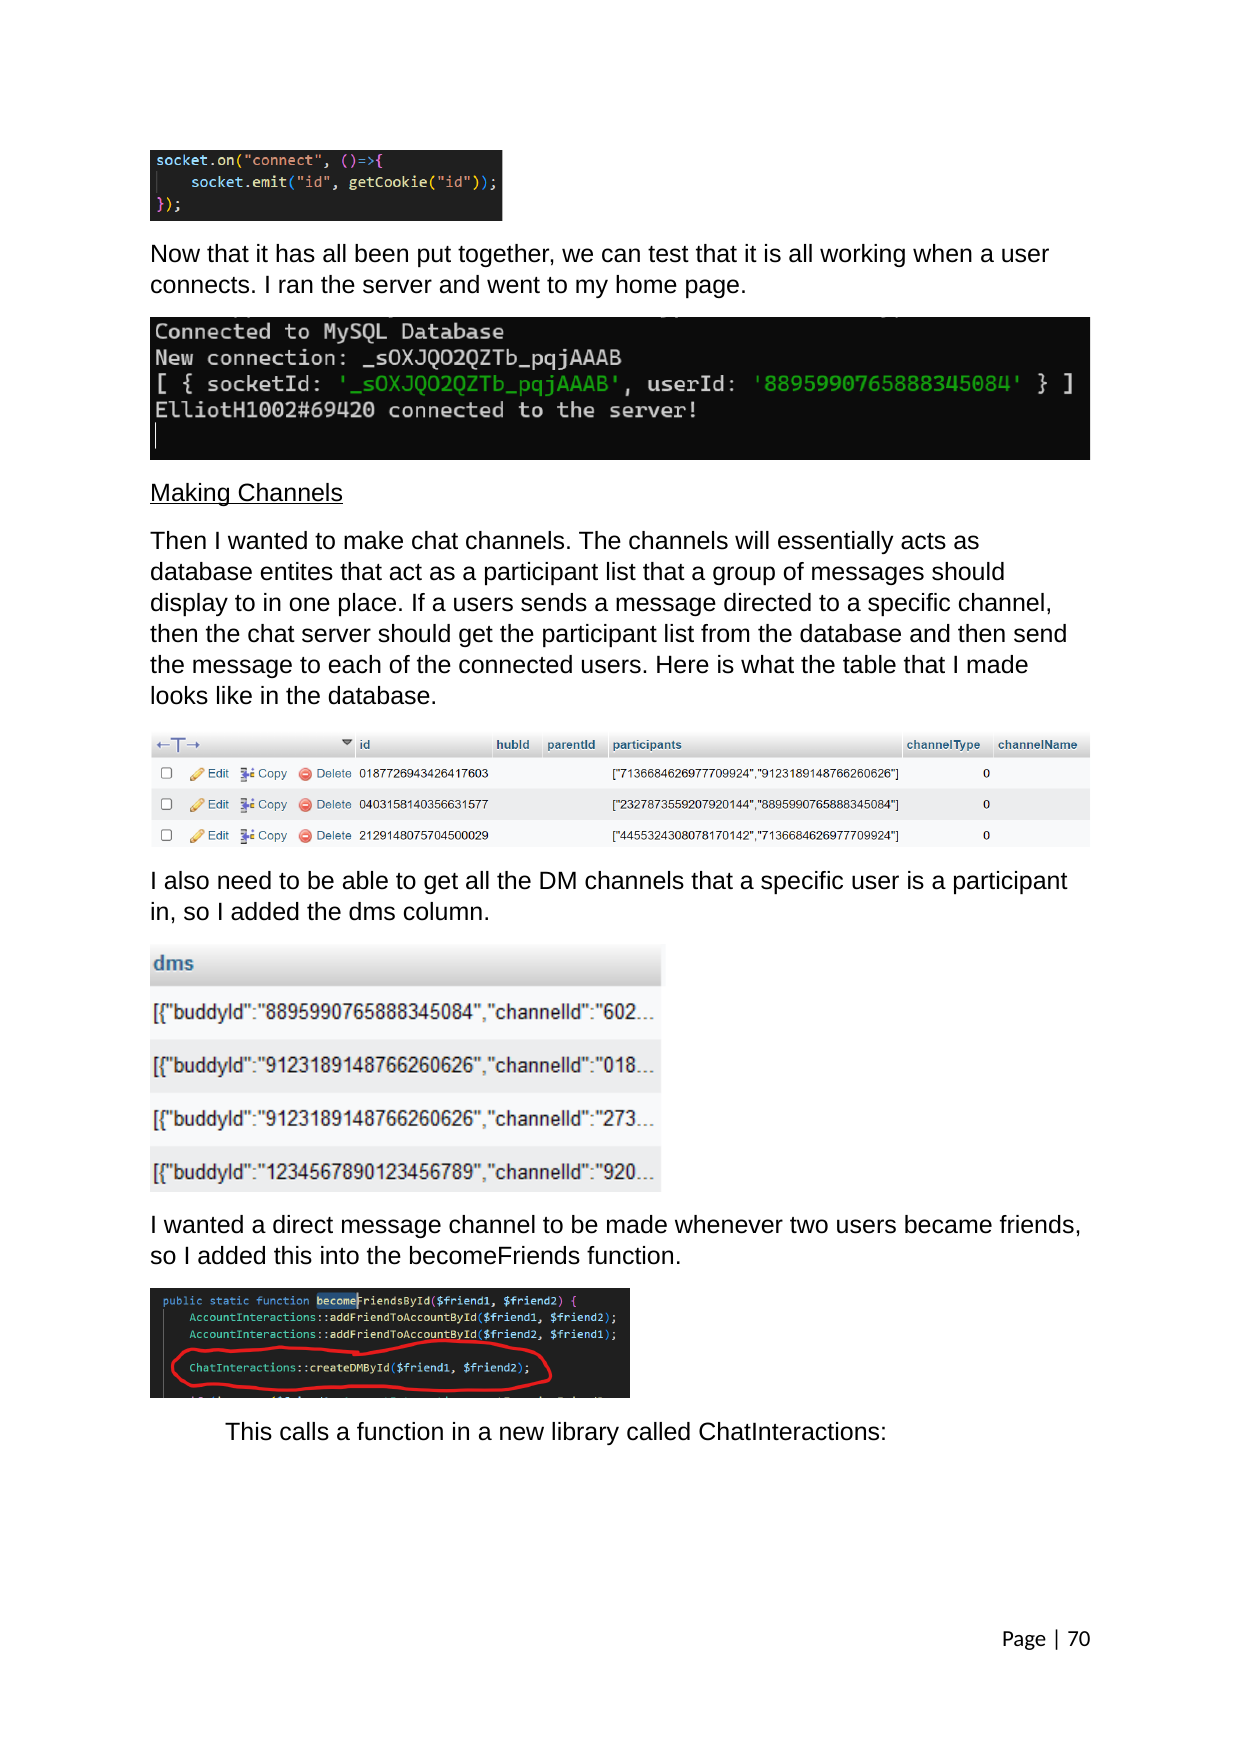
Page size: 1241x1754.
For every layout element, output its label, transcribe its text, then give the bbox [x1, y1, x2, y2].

text Then I wanted to make chat channels. The channels will essentially acts as database entites that act as a participant list that a group of messages should display to in one place. If a users sends a message directed to a specific channel, then the chat server should get the participant list from the database and then send the message to each of the connected users. Here is what the table that I made looks like in the database. [150, 526, 1090, 710]
picture [150, 150, 503, 221]
picture [150, 944, 666, 1192]
text Making Channels [150, 478, 1090, 507]
text This calls a function in a new library called ChatInteractions: [150, 1417, 1090, 1445]
text I also need to be able to get all the DM channels that a specific user is a participant in, so I added the dms column. [150, 866, 1090, 925]
picture [150, 728, 1091, 847]
text I wanted a direct message channel to be made whenever two users became friends, so I added this into the becomeFriends function. [150, 1210, 1090, 1270]
picture [150, 317, 1091, 460]
text Now that it has all been put together, we can test that it is all working when a user connects. I ran the server and went to my home page. [150, 239, 1090, 299]
picture [150, 1288, 630, 1398]
